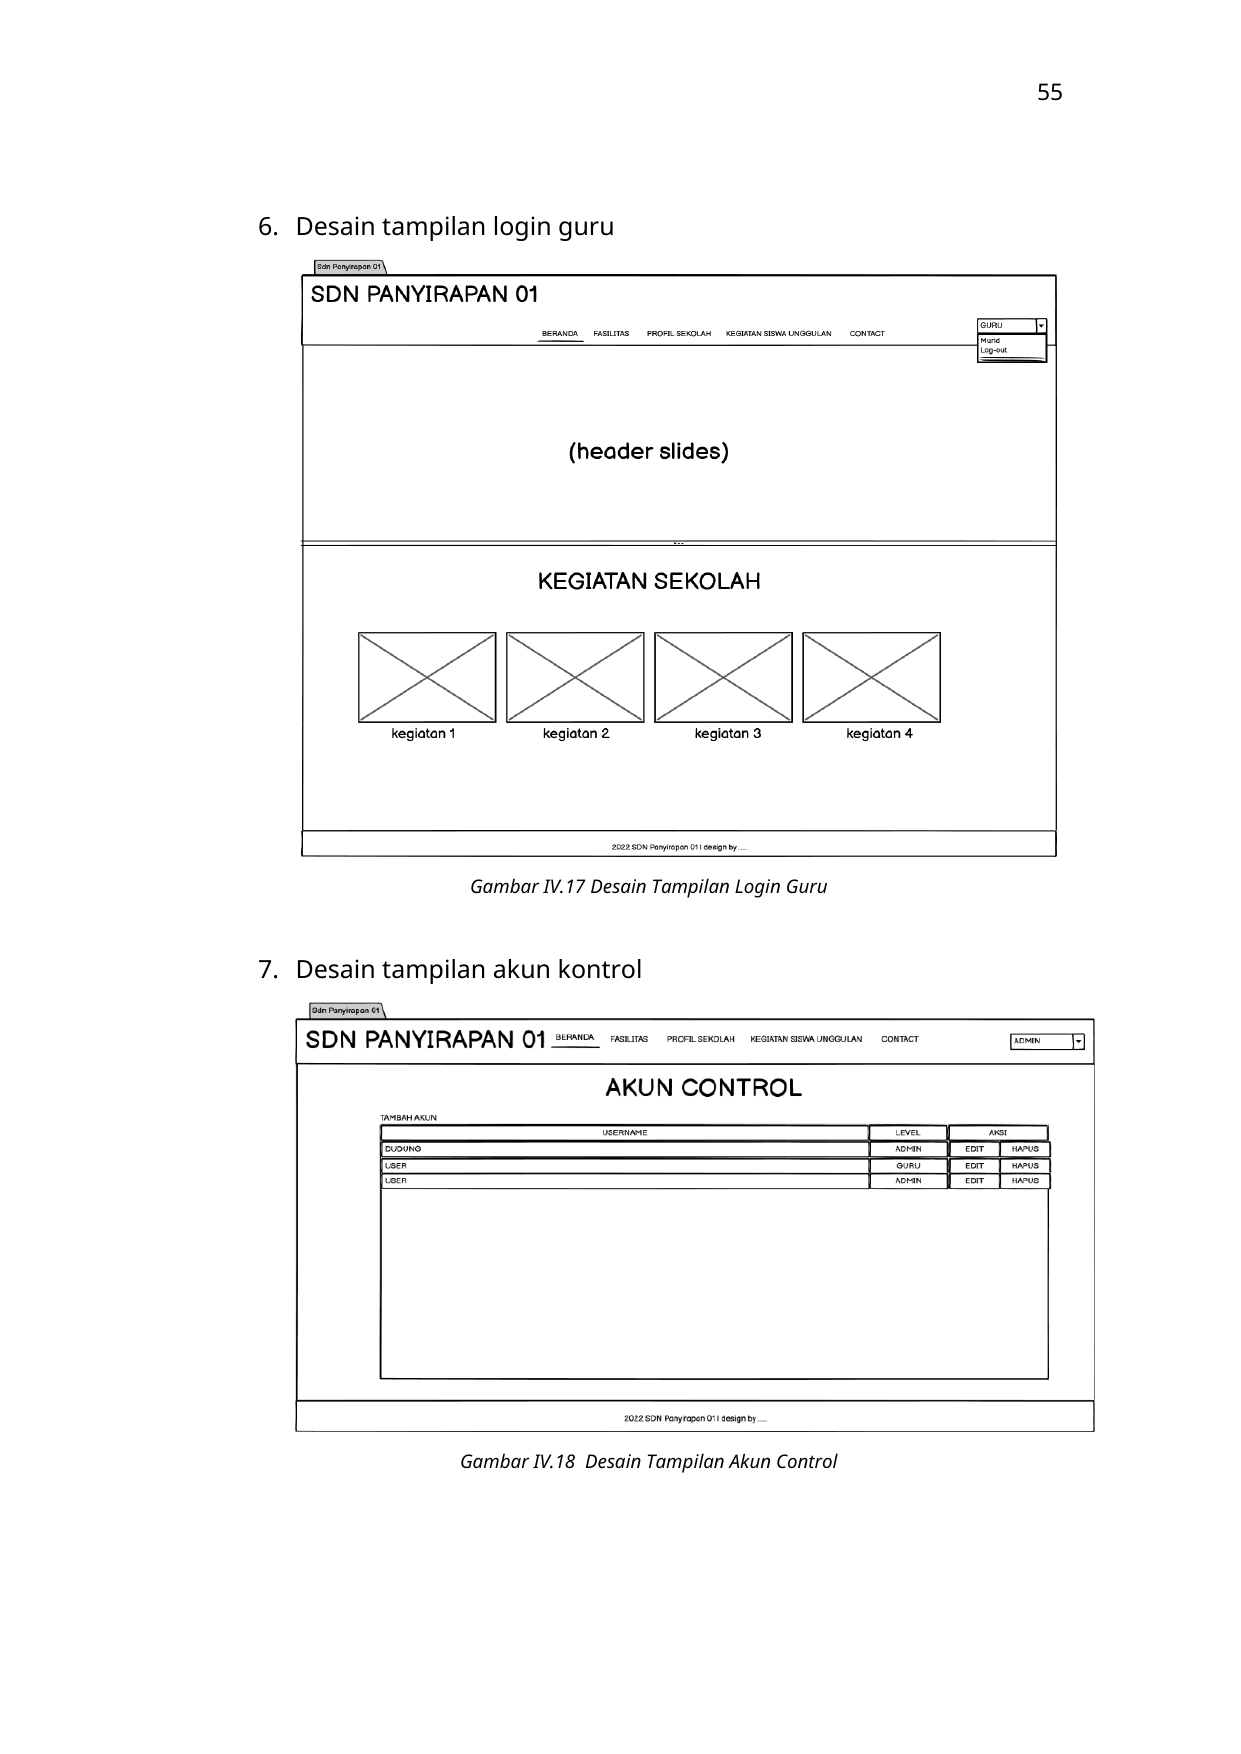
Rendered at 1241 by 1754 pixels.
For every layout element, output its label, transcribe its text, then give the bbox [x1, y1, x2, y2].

text Gambar IV.17 Desain Tampilan Login Guru [236, 874, 1063, 899]
list Desain tampilan akun kontrol [258, 951, 1063, 986]
picture [301, 259, 1057, 857]
list Desain tampilan login guru [258, 208, 1063, 242]
picture [295, 1002, 1095, 1432]
text Gambar IV.18 Desain Tampilan Akun Control [236, 1449, 1063, 1474]
